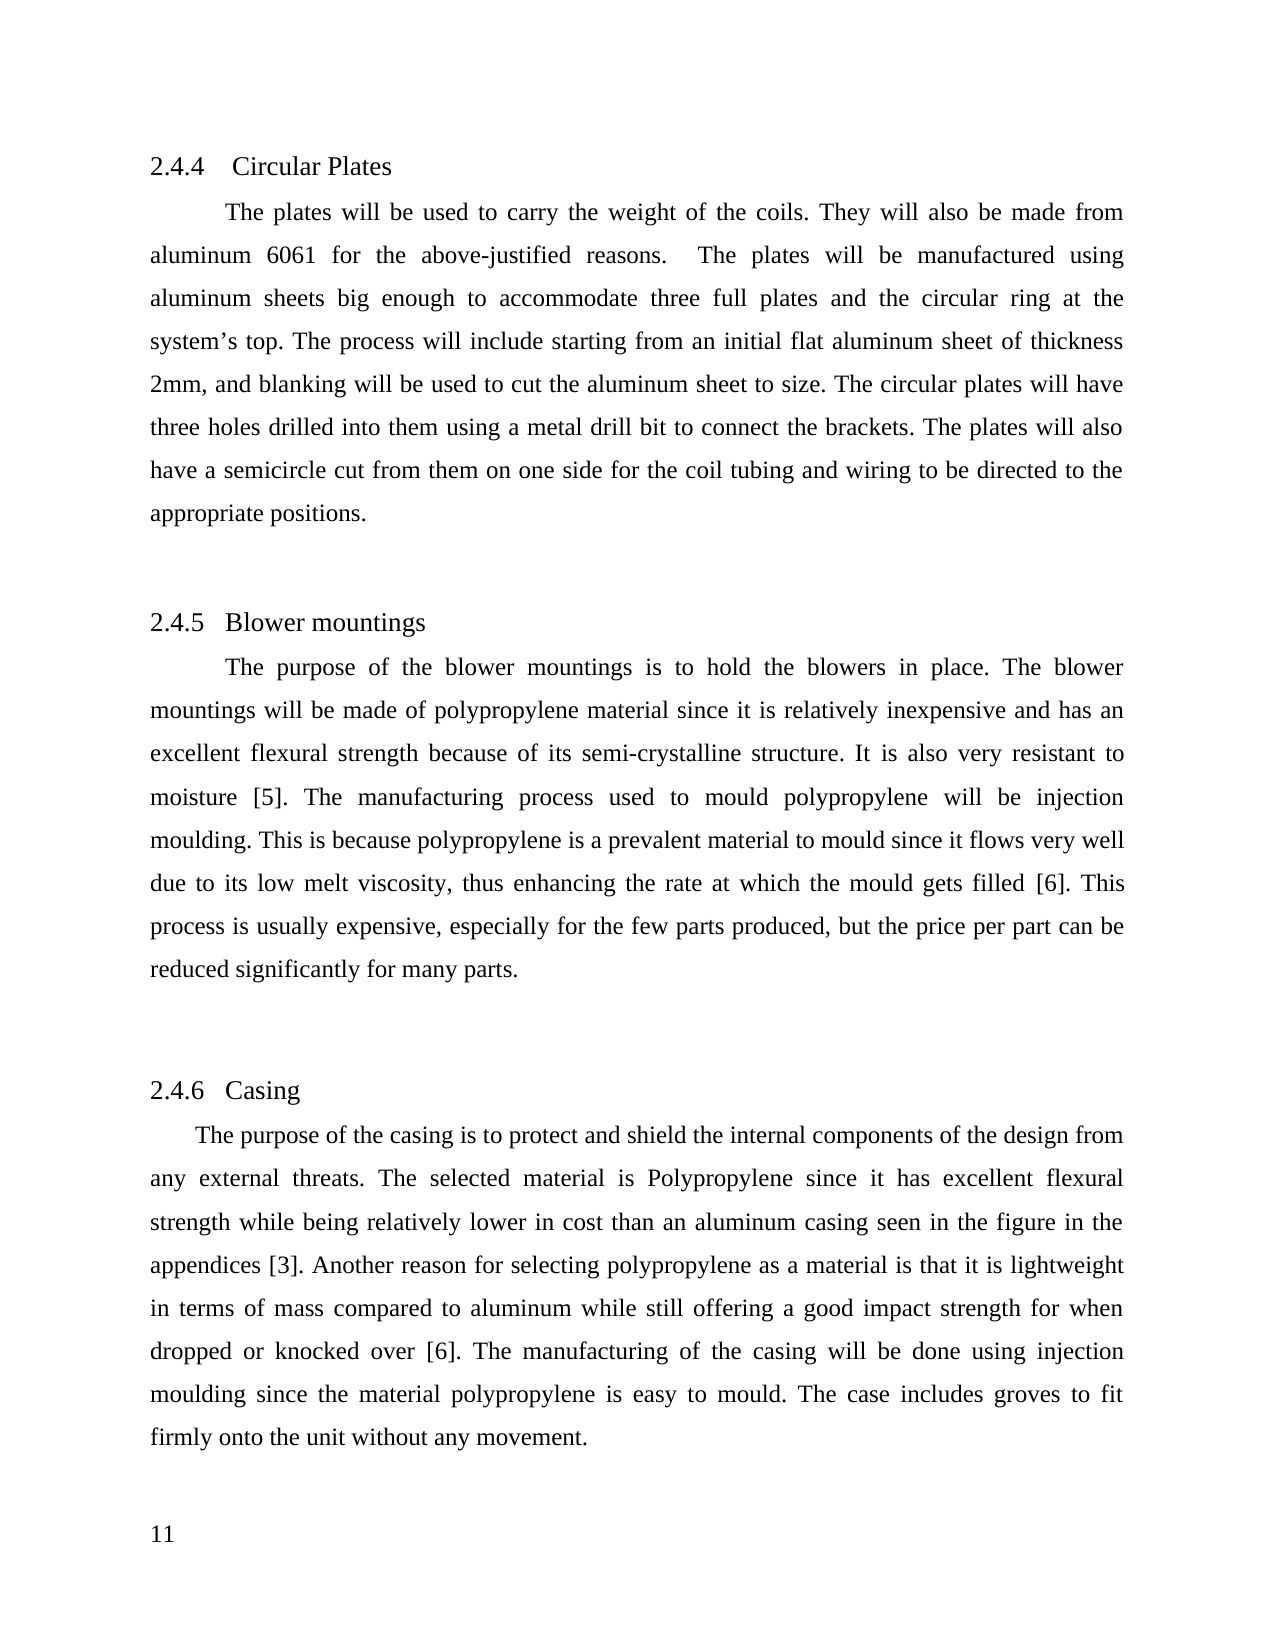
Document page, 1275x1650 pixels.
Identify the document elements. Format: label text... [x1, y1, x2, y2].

text The plates will be used to carry the weight of the coils. They will also be made from aluminum 6061 for the above-justified reasons. The plates will be manufactured using aluminum sheets big enough to accommodate three full plates and the circular ring at the system’s top. The process will include starting from an initial flat aluminum sheet of thickness 2mm, and blanking will be used to cut the aluminum sheet to size. The circular plates will have three holes drilled into them using a metal drill bit to connect the brackets. The plates will also have a semicircle cut from them on one side for the coil tubing and wiring to be directed to the appropriate positions. [150, 197, 1125, 527]
subtitle Circular Plates [150, 150, 1125, 181]
subtitle Casing [150, 1074, 1125, 1105]
subtitle Blower mountings [150, 606, 1125, 637]
text The purpose of the casing is to protect and shield the internal components of the design from any external threats. The selected material is Polypropylene since it has excellent flexural strength while being relatively lower in cost than an aluminum casing seen in the figure in the appendices . Another reason for selecting polypropylene as a material is that it is lightweight in terms of mass compared to aluminum while still offering a good impact strength for when dropped or knocked over . The manufacturing of the casing will be done using injection moulding since the material polypropylene is easy to mould. The case includes groves to fit firmly onto the unit without any movement. [150, 1120, 1125, 1451]
text The purpose of the blower mountings is to hold the blowers in place. The blower mountings will be made of polypropylene material since it is relatively inexpensive and has an excellent flexural strength because of its semi-crystalline structure. It is also very resistant to moisture . The manufacturing process used to mould polypropylene will be injection moulding. This is because polypropylene is a prevalent material to mould since it flows very well due to its low melt viscosity, thus enhancing the rate at which the mould gets filled . This process is usually expensive, especially for the few parts produced, but the price per part can be reduced significantly for many parts. [150, 652, 1125, 983]
